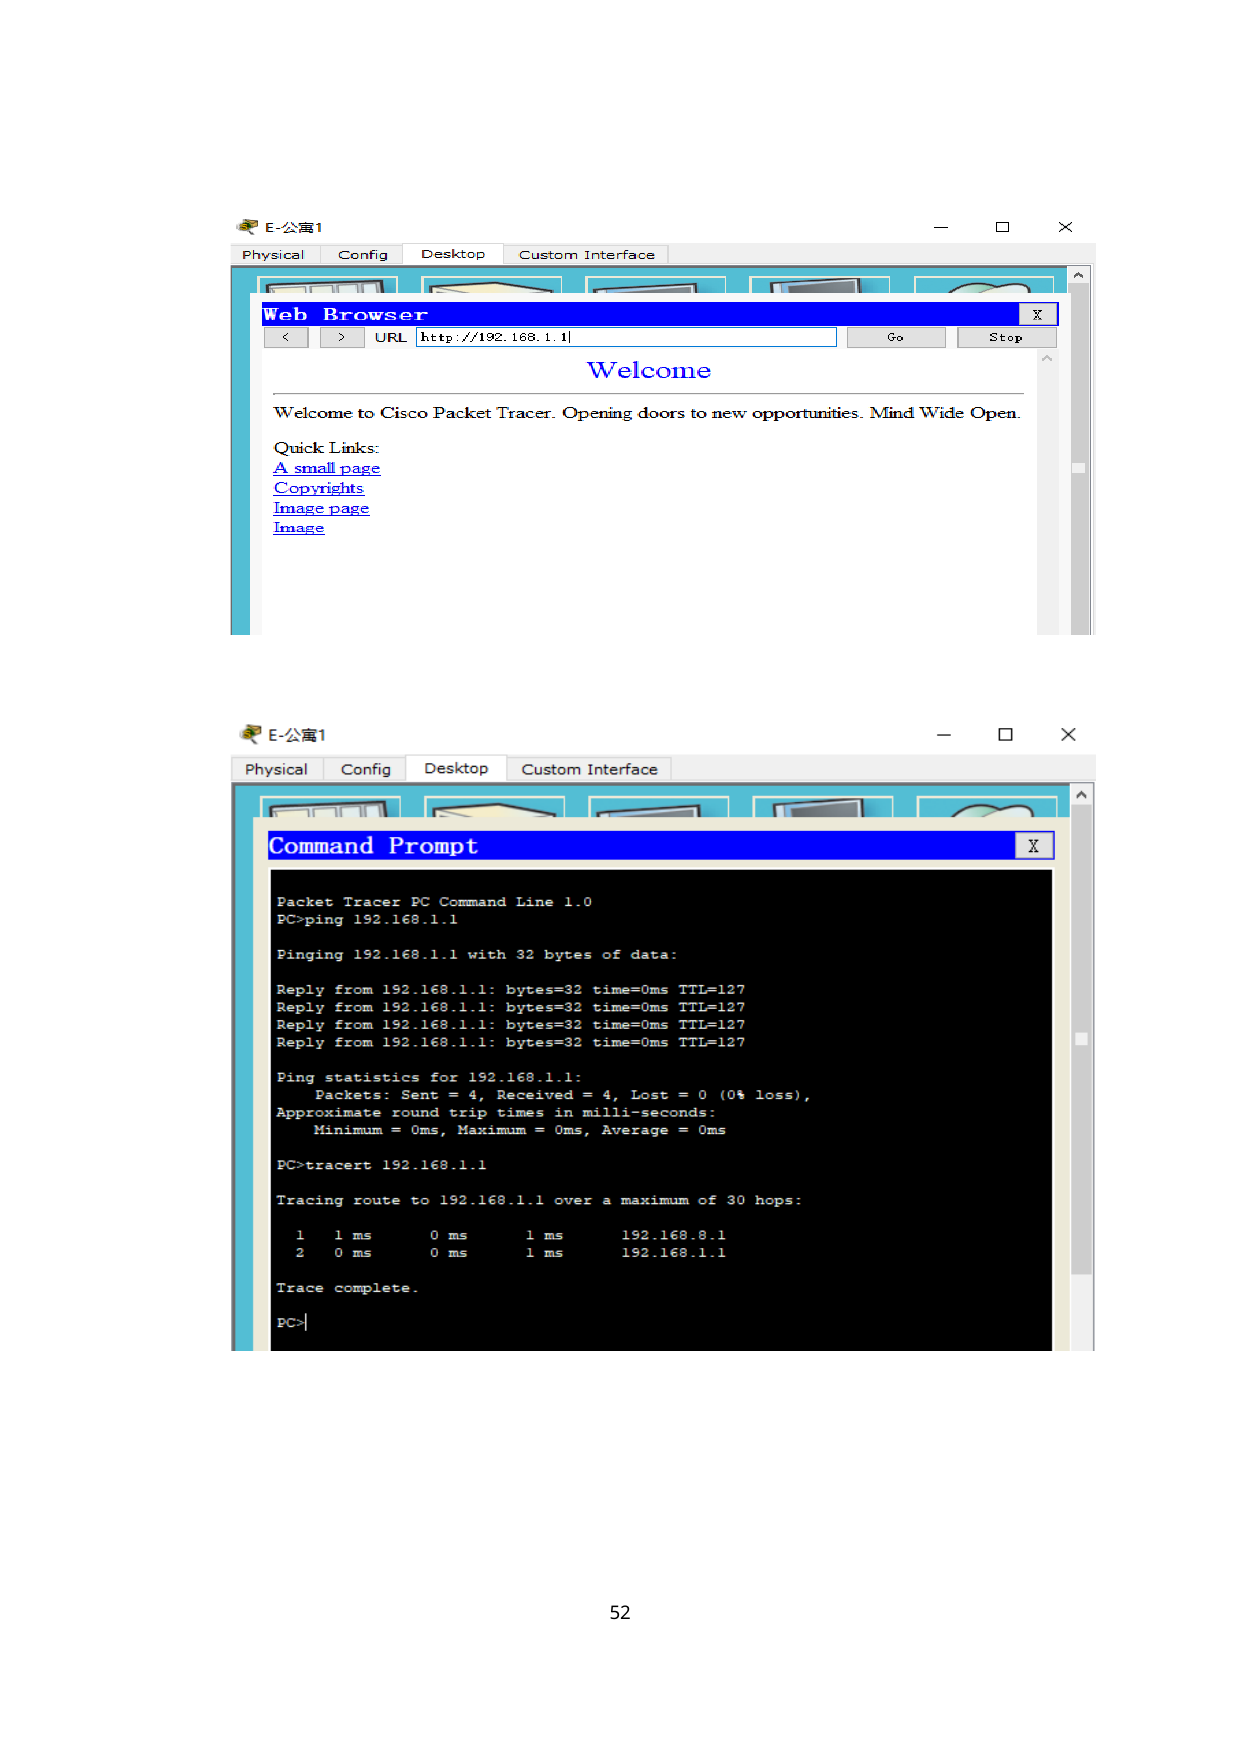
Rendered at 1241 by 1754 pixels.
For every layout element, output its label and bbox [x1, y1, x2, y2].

picture [230, 717, 1096, 1351]
picture [230, 214, 1096, 635]
